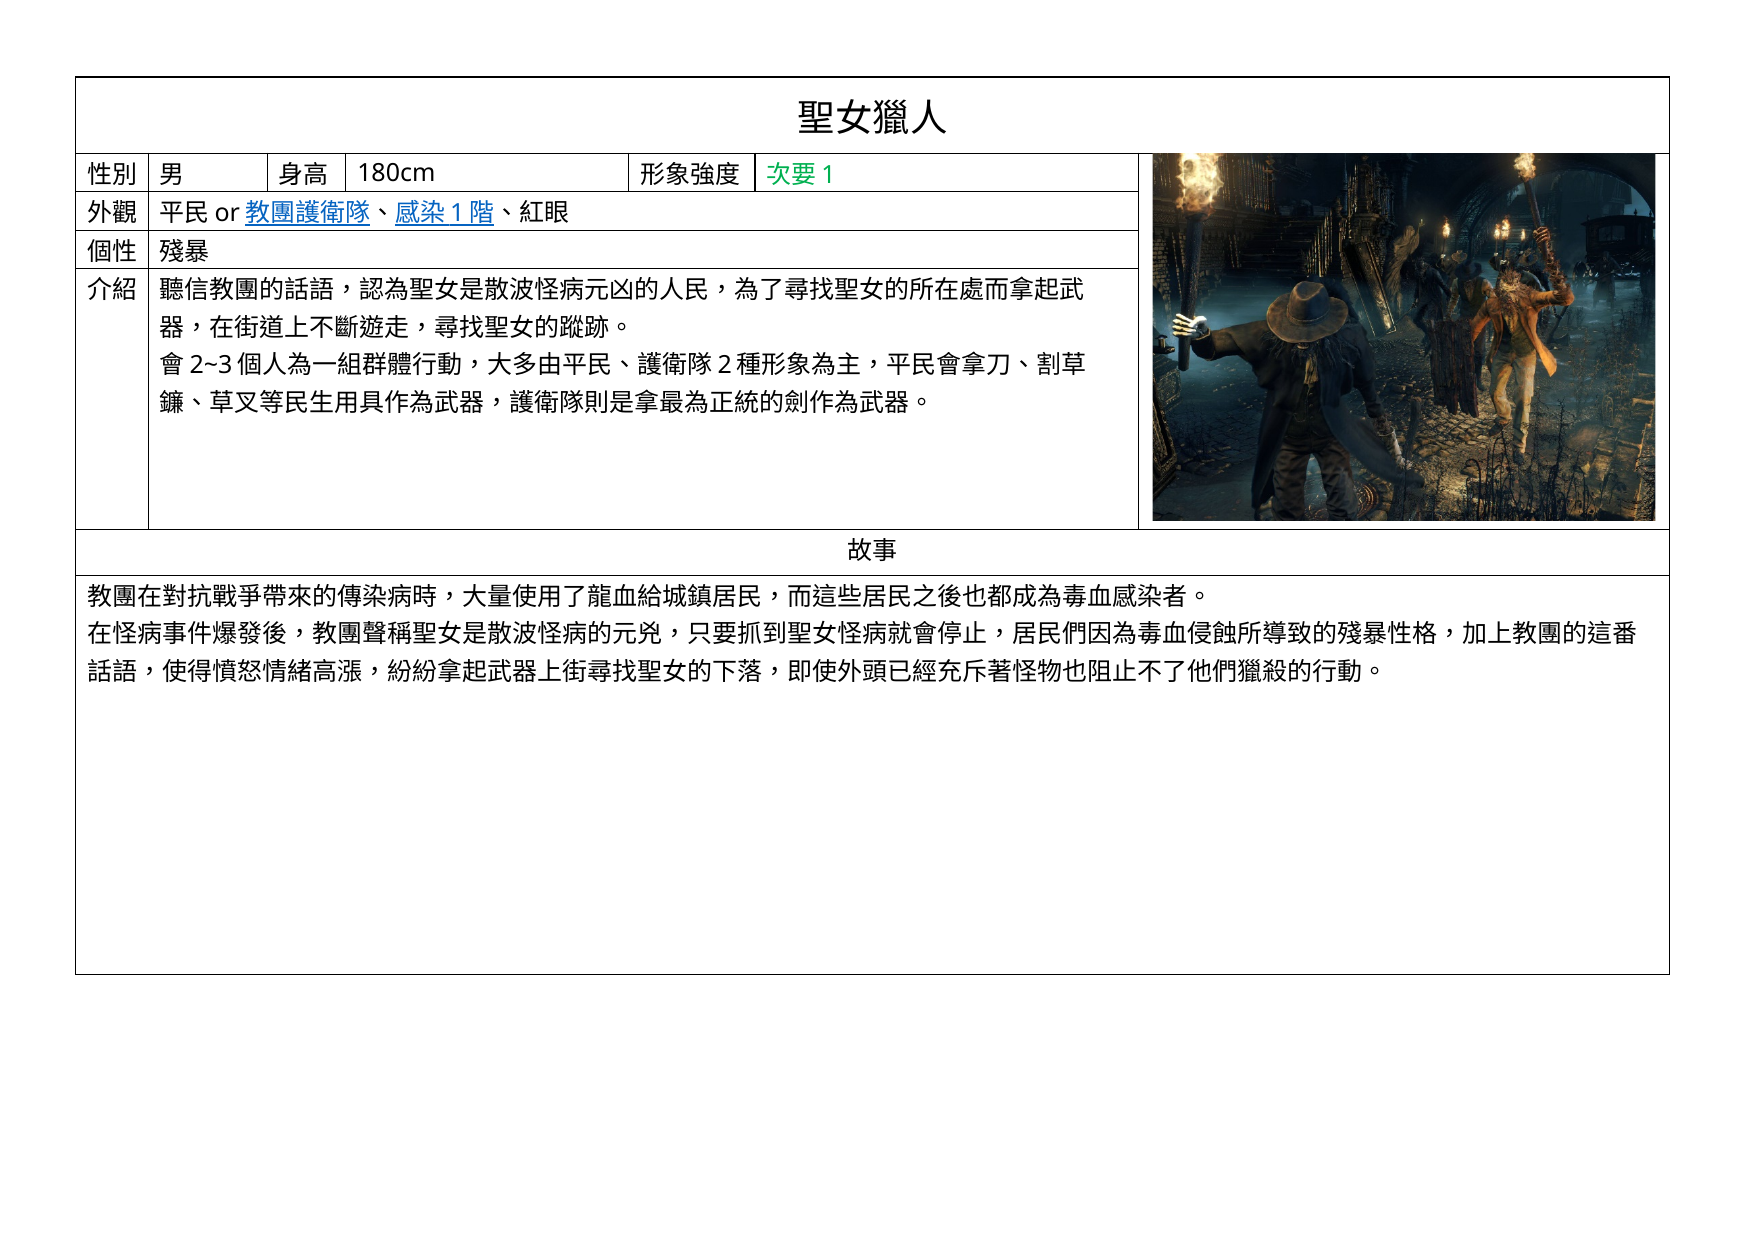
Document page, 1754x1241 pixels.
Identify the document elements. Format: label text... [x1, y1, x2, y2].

table_cell 教團在對抗戰爭帶來的傳染病時，大量使用了龍血給城鎮居民，而這些居民之後也都成為毒血感染者。 在怪病事件爆發後，教團聲稱聖女是散波怪病的元兇，只要抓到聖女怪病就會停止，居民們因為毒血侵蝕所導致的殘暴性格，加上教團的這番話語，使得憤怒情緒高漲，紛紛拿起武器上街尋找聖女的下落，即使外頭已經充斥著怪物也阻止不了他們獵殺的行動。 [76, 576, 1669, 973]
table_cell 次要1 [756, 154, 1138, 191]
table_cell 性別 [76, 154, 148, 191]
table_cell 故事 [76, 530, 1669, 575]
table_cell 殘暴 [149, 231, 1138, 268]
table_cell 聽信教團的話語，認為聖女是散波怪病元凶的人民，為了尋找聖女的所在處而拿起武器，在街道上不斷遊走，尋找聖女的蹤跡。 會2~3個人為一組群體行動，大多由平民、護衛隊2種形象為主，平民會拿刀、割草鐮、草叉等民生用具作為武器，護衛隊則是拿最為正統的劍作為武器。 [149, 269, 1138, 528]
table_cell 平民or教團護衛隊、感染1階、紅眼 [149, 192, 1138, 229]
table_cell 形象強度 [629, 154, 754, 191]
picture [1152, 153, 1656, 521]
table_cell 介紹 [76, 269, 148, 528]
table_header 聖女獵人 [76, 78, 1669, 152]
table_cell 男 [149, 154, 267, 191]
table_cell [1139, 154, 1669, 528]
table_cell 外觀 [76, 192, 148, 229]
table_cell 身高 [268, 154, 345, 191]
table_cell 個性 [76, 231, 148, 268]
table_cell 180cm [346, 154, 628, 191]
